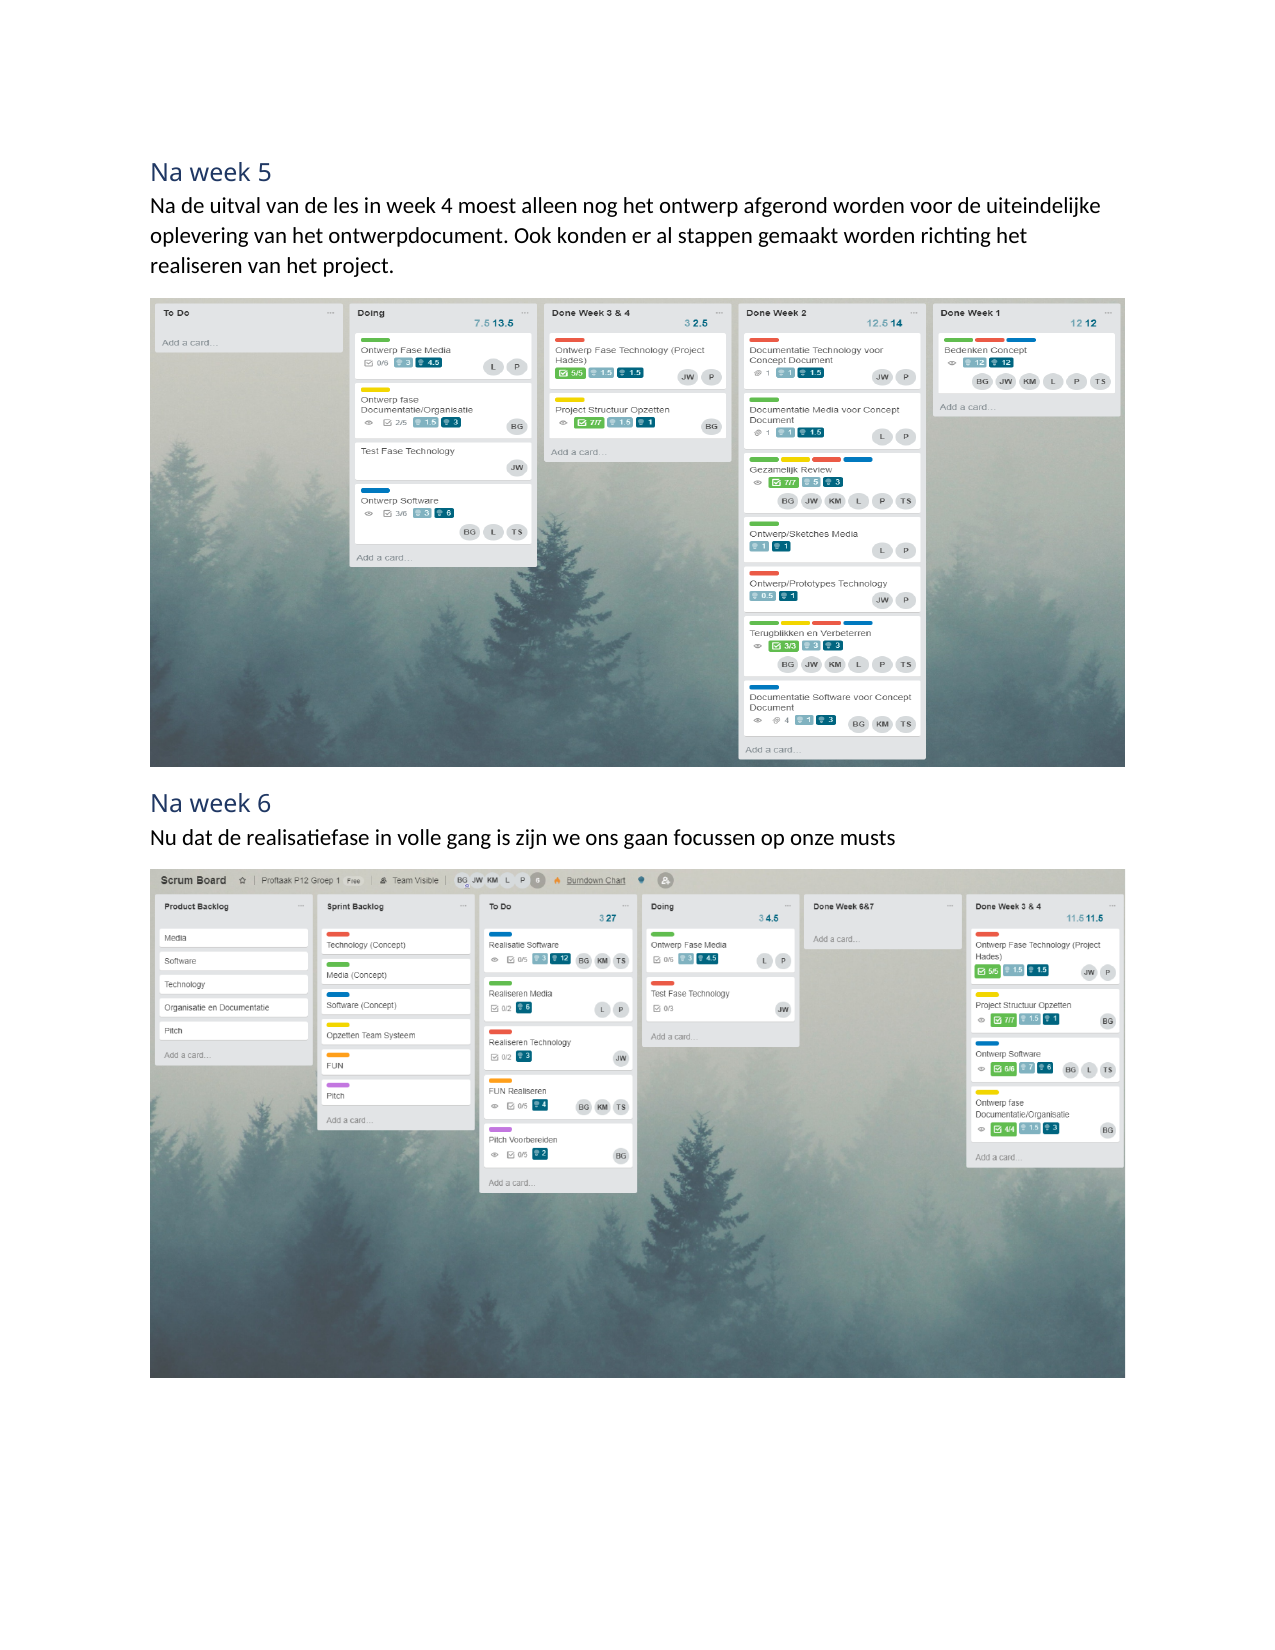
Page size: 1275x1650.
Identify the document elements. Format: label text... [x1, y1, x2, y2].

subtitle Na week 6 [150, 786, 1125, 820]
text Nu dat de realisatiefase in volle gang is zijn we ons gaan focussen op onze musts [150, 823, 1125, 851]
text Na de uitval van de les in week 4 moest alleen nog het ontwerp afgerond worden voor de uiteindelijke oplevering van het ontwerpdocument. Ook konden er al stappen gemaakt worden richting het realiseren van het project. [150, 191, 1125, 279]
picture [150, 869, 1125, 1378]
picture [150, 298, 1125, 767]
subtitle Na week 5 [150, 154, 1125, 188]
